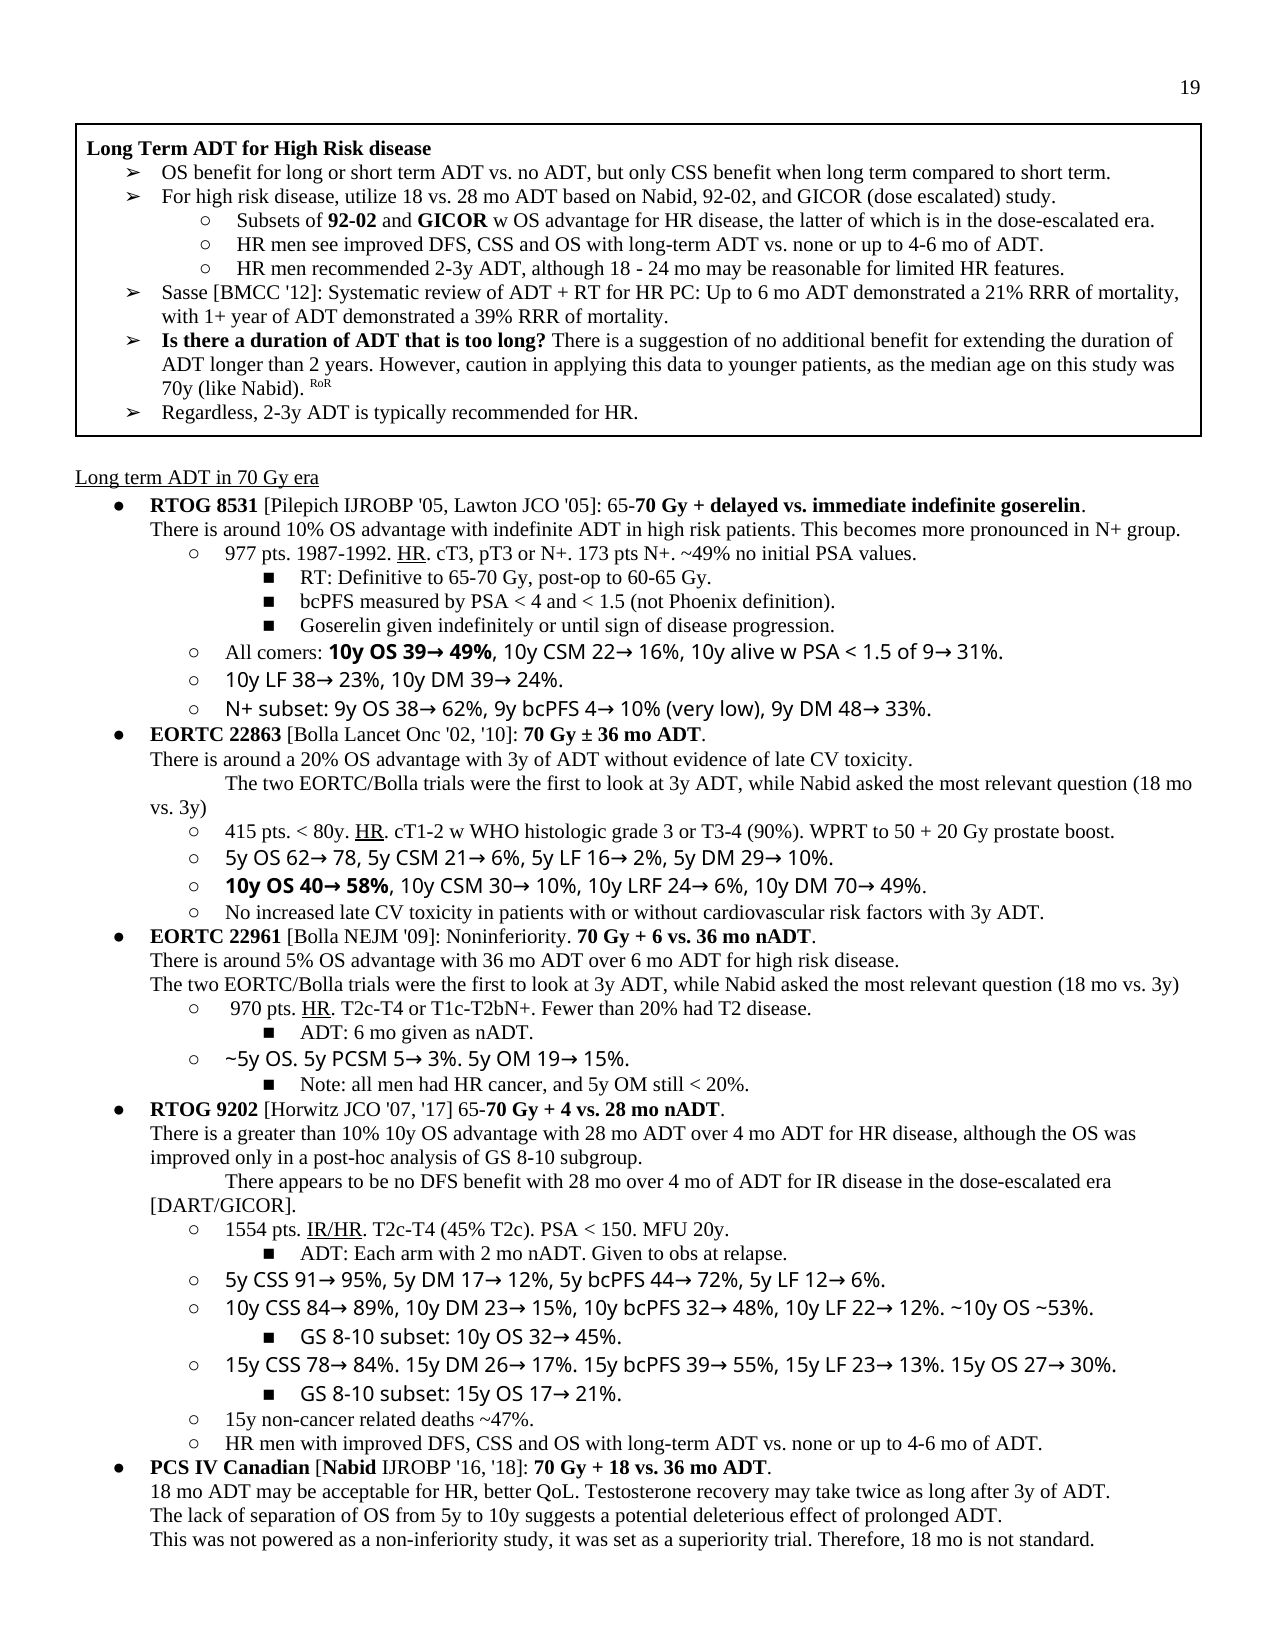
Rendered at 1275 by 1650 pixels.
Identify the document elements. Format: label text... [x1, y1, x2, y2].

list RTOG 8531 [Pilepich IJROBP '05, Lawton JCO '05]: 65-70 Gy + delayed vs. immediate indefinite goserelin. There is around 10% OS advantage with indefinite ADT in high risk patients. This becomes more pronounced in N+ group. [112, 493, 1200, 541]
text This was not powered as a non-inferiority study, it was set as a superiority trial. Therefore, 18 mo is not standard. [150, 1527, 1200, 1551]
list 415 pts. < 80y. HR. cT1-2 w WHO histologic grade 3 or T3-4 (90%). WPRT to 50 + 20 Gy prostate boost. [187, 819, 1200, 843]
list 15y non-cancer related deaths ~47%. [187, 1407, 1200, 1431]
list 10y OS 40→ 58%, 10y CSM 30→ 10%, 10y LRF 24→ 6%, 10y DM 70→ 49%. [187, 871, 1200, 899]
list 977 pts. 1987-1992. HR. cT3, pT3 or N+. 173 pts N+. ~49% no initial PSA values. [187, 541, 1200, 565]
list No increased late CV toxicity in patients with or without cardiovascular risk factors with 3y ADT. [187, 899, 1200, 924]
list 10y CSS 84→ 89%, 10y DM 23→ 15%, 10y bcPFS 32→ 48%, 10y LF 22→ 12%. ~10y OS ~53%. [187, 1293, 1200, 1322]
list ADT: 6 mo given as nADT. [262, 1020, 1200, 1044]
list GS 8-10 subset: 15y OS 17→ 21%. [262, 1379, 1200, 1407]
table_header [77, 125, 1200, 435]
list ~5y OS. 5y PCSM 5→ 3%. 5y OM 19→ 15%. [187, 1044, 1200, 1072]
list 15y CSS 78→ 84%. 15y DM 26→ 17%. 15y bcPFS 39→ 55%, 15y LF 23→ 13%. 15y OS 27→ 30%. [187, 1350, 1200, 1379]
list All comers: 10y OS 39→ 49%, 10y CSM 22→ 16%, 10y alive w PSA < 1.5 of 9→ 31%. [187, 637, 1200, 666]
list Note: all men had HR cancer, and 5y OM still < 20%. [262, 1072, 1200, 1096]
list GS 8-10 subset: 10y OS 32→ 45%. [262, 1322, 1200, 1350]
list RTOG 9202 [Horwitz JCO '07, '17] 65-70 Gy + 4 vs. 28 mo nADT. There is a greater than 10% 10y OS advantage with 28 mo ADT over 4 mo ADT for HR disease, although the OS was improved only in a post-hoc analysis of GS 8-10 subgroup. [112, 1096, 1200, 1169]
subtitle Long term ADT in 70 Gy era [75, 465, 1200, 489]
text There appears to be no DFS benefit with 28 mo over 4 mo of ADT for IR disease in the dose-escalated era [DART/GICOR]. [150, 1169, 1200, 1217]
list bcPFS measured by PSA < 4 and < 1.5 (not Phoenix definition). [262, 589, 1200, 613]
list EORTC 22961 [Bolla NEJM '09]: Noninferiority. 70 Gy + 6 vs. 36 mo nADT. There is around 5% OS advantage with 36 mo ADT over 6 mo ADT for high risk disease. The two EORTC/Bolla trials were the first to look at 3y ADT, while Nabid asked the most relevant question (18 mo vs. 3y) [112, 924, 1200, 996]
list 5y CSS 91→ 95%, 5y DM 17→ 12%, 5y bcPFS 44→ 72%, 5y LF 12→ 6%. [187, 1265, 1200, 1293]
list 1554 pts. IR/HR. T2c-T4 (45% T2c). PSA < 150. MFU 20y. [187, 1217, 1200, 1241]
list RT: Definitive to 65-70 Gy, post-op to 60-65 Gy. [262, 565, 1200, 589]
text The two EORTC/Bolla trials were the first to look at 3y ADT, while Nabid asked the most relevant question (18 mo vs. 3y) [150, 771, 1200, 819]
list 5y OS 62→ 78, 5y CSM 21→ 6%, 5y LF 16→ 2%, 5y DM 29→ 10%. [187, 843, 1200, 871]
list ADT: Each arm with 2 mo nADT. Given to obs at relapse. [262, 1241, 1200, 1265]
list HR men with improved DFS, CSS and OS with long-term ADT vs. none or up to 4-6 mo of ADT. [187, 1431, 1200, 1455]
list 10y LF 38→ 23%, 10y DM 39→ 24%. [187, 666, 1200, 694]
list N+ subset: 9y OS 38→ 62%, 9y bcPFS 4→ 10% (very low), 9y DM 48→ 33%. [187, 694, 1200, 722]
list PCS IV Canadian [Nabid IJROBP '16, '18]: 70 Gy + 18 vs. 36 mo ADT. 18 mo ADT may be acceptable for HR, better QoL. Testosterone recovery may take twice as long after 3y of ADT. [112, 1455, 1200, 1503]
list EORTC 22863 [Bolla Lancet Onc '02, '10]: 70 Gy ± 36 mo ADT. There is around a 20% OS advantage with 3y of ADT without evidence of late CV toxicity. [112, 722, 1200, 771]
list Goserelin given indefinitely or until sign of disease progression. [262, 613, 1200, 637]
list 970 pts. HR. T2c-T4 or T1c-T2bN+. Fewer than 20% had T2 disease. [187, 996, 1200, 1020]
text The lack of separation of OS from 5y to 10y suggests a potential deleterious effect of prolonged ADT. [150, 1503, 1200, 1527]
